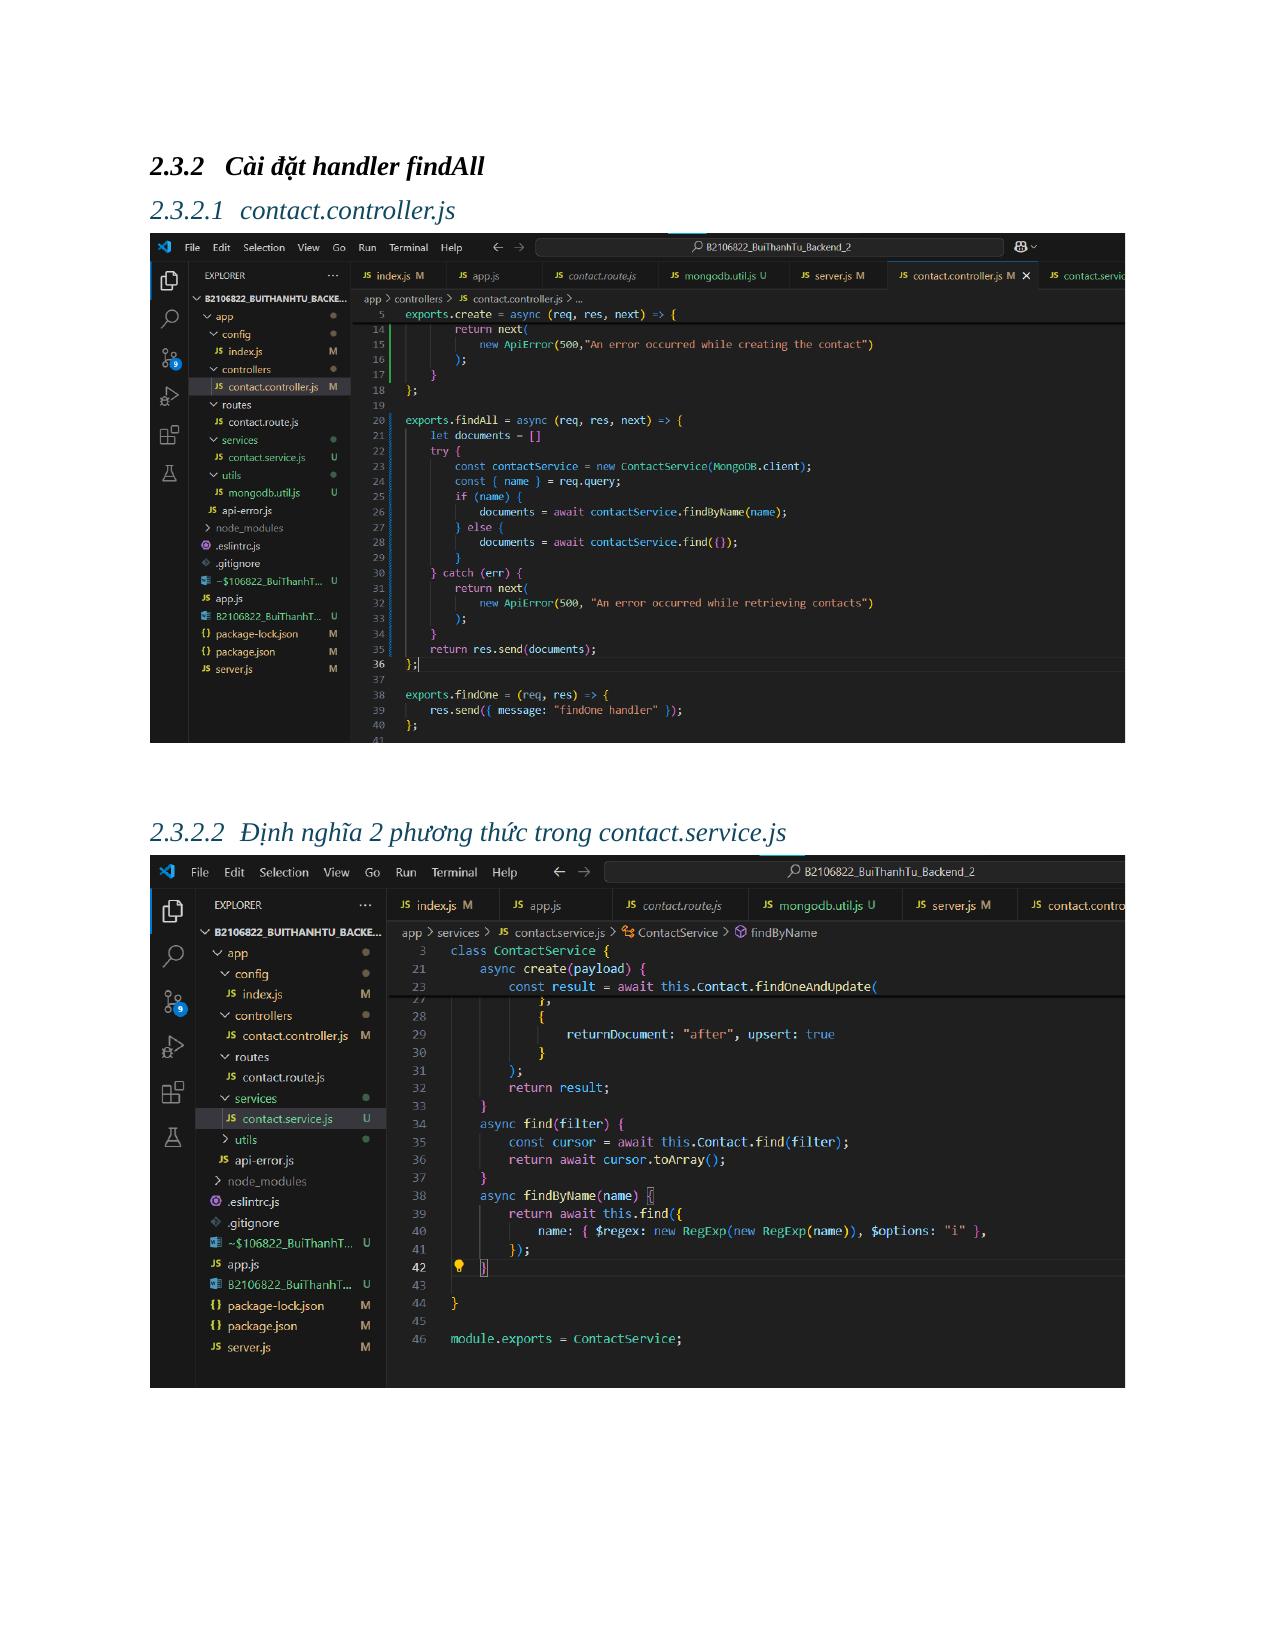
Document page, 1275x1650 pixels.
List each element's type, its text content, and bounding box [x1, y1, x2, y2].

subtitle Cài đặt handler findAll [150, 150, 1125, 181]
picture [150, 855, 1125, 1388]
subtitle Định nghĩa 2 phương thức trong contact.service.js [150, 816, 1125, 847]
picture [150, 233, 1125, 743]
subtitle contact.controller.js [150, 194, 1125, 225]
